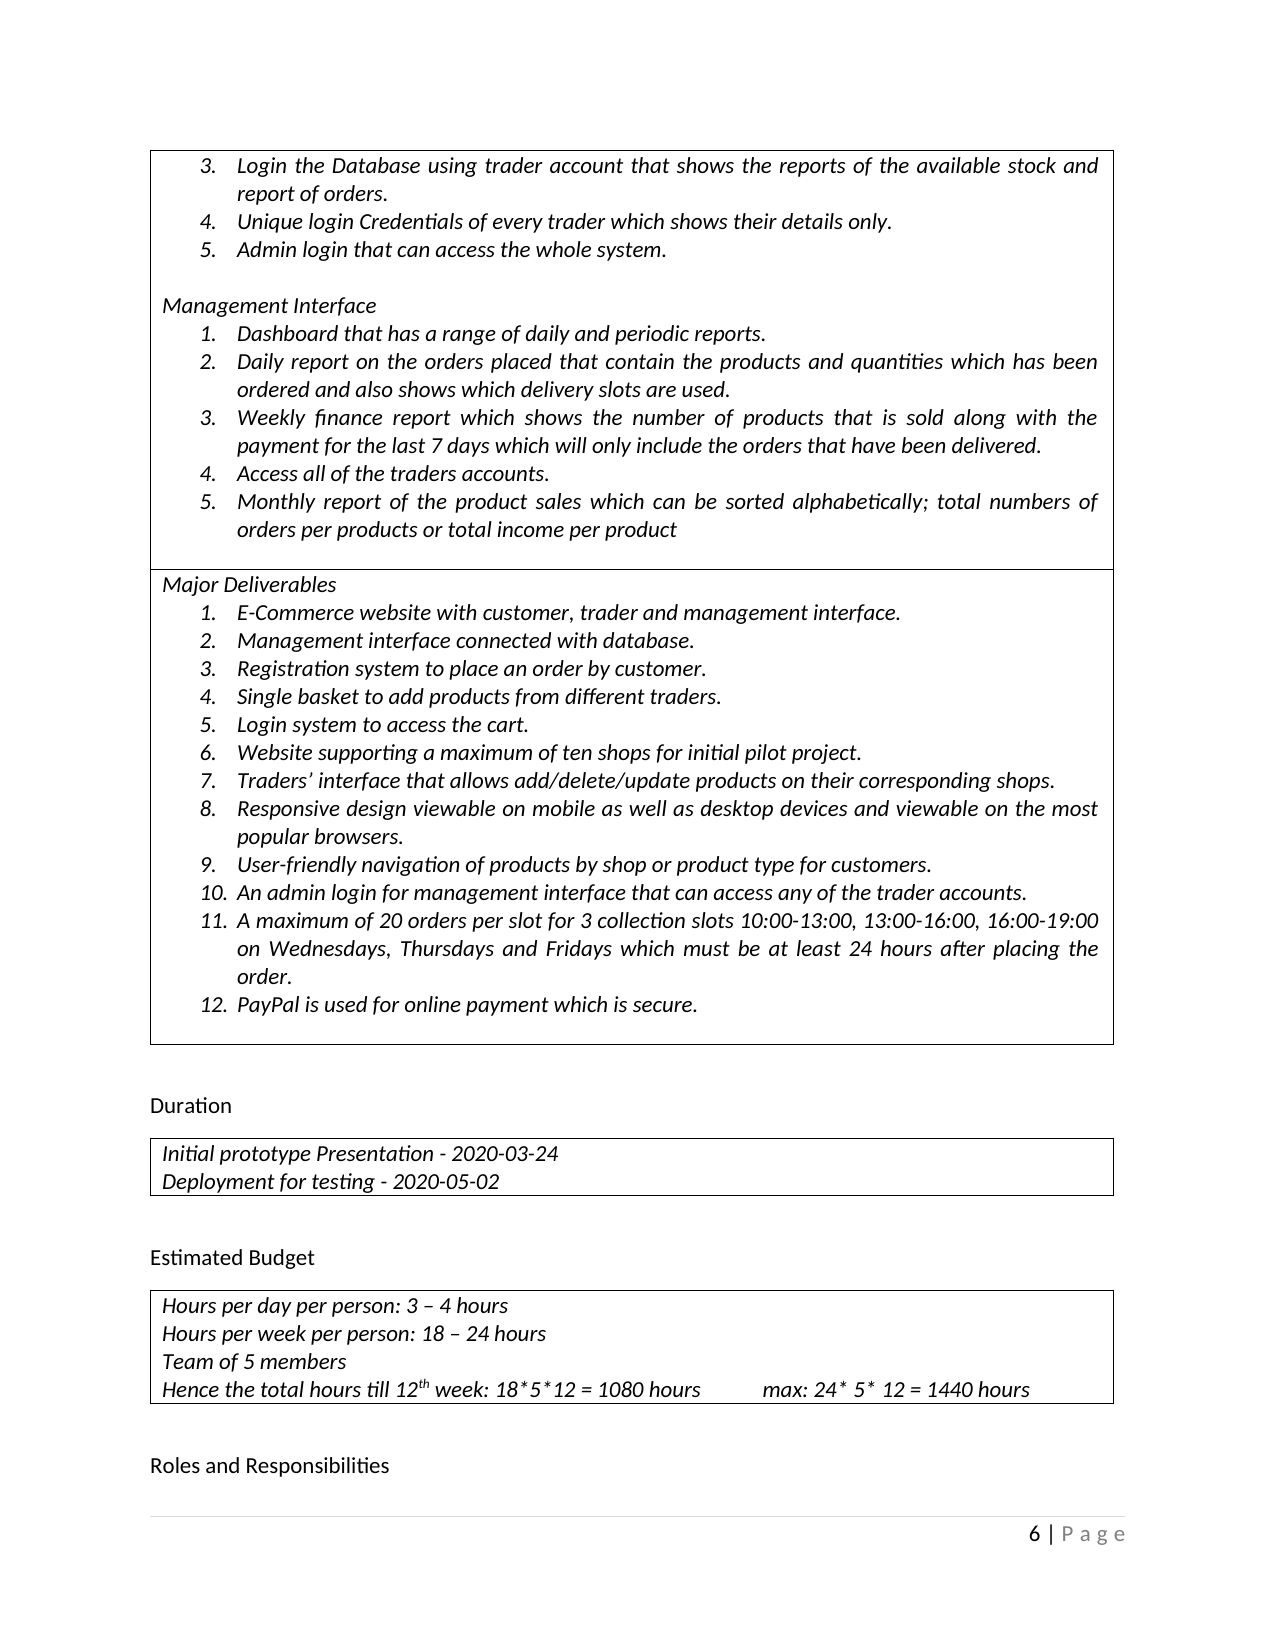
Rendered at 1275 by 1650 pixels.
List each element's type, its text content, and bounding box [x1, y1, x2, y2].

table_header Hours per day per person: 3 – 4 hours Hours per week per person: 18 – 24 hours Team of 5 members Hence the total hours till 12th week: 18*5*12 = 1080 hours max: 24* 5* 12 = 1440 hours [151, 1291, 1113, 1403]
text Duration [150, 1091, 1125, 1119]
table_cell Major Deliverables E-Commerce website with customer, trader and management interface. Management interface connected with database. Registration system to place an order by customer. Single basket to add products from different traders. Login system to access the cart. Website supporting a maximum of ten shops for initial pilot project. Traders’ interface that allows add/delete/update products on their corresponding shops. Responsive design viewable on mobile as well as desktop devices and viewable on the most popular browsers. User-friendly navigation of products by shop or product type for customers. An admin login for management interface that can access any of the trader accounts. A maximum of 20 orders per slot for 3 collection slots 10:00-13:00, 13:00-16:00, 16:00-19:00 on Wednesdays, Thursdays and Fridays which must be at least 24 hours after placing the order. PayPal is used for online payment which is secure. [151, 570, 1113, 1043]
text Estimated Budget [150, 1243, 1125, 1271]
table_header Initial prototype Presentation - 2020-03-24 Deployment for testing - 2020-05-02 [151, 1139, 1113, 1195]
text Roles and Responsibilities [150, 1451, 1125, 1479]
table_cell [151, 151, 1113, 569]
